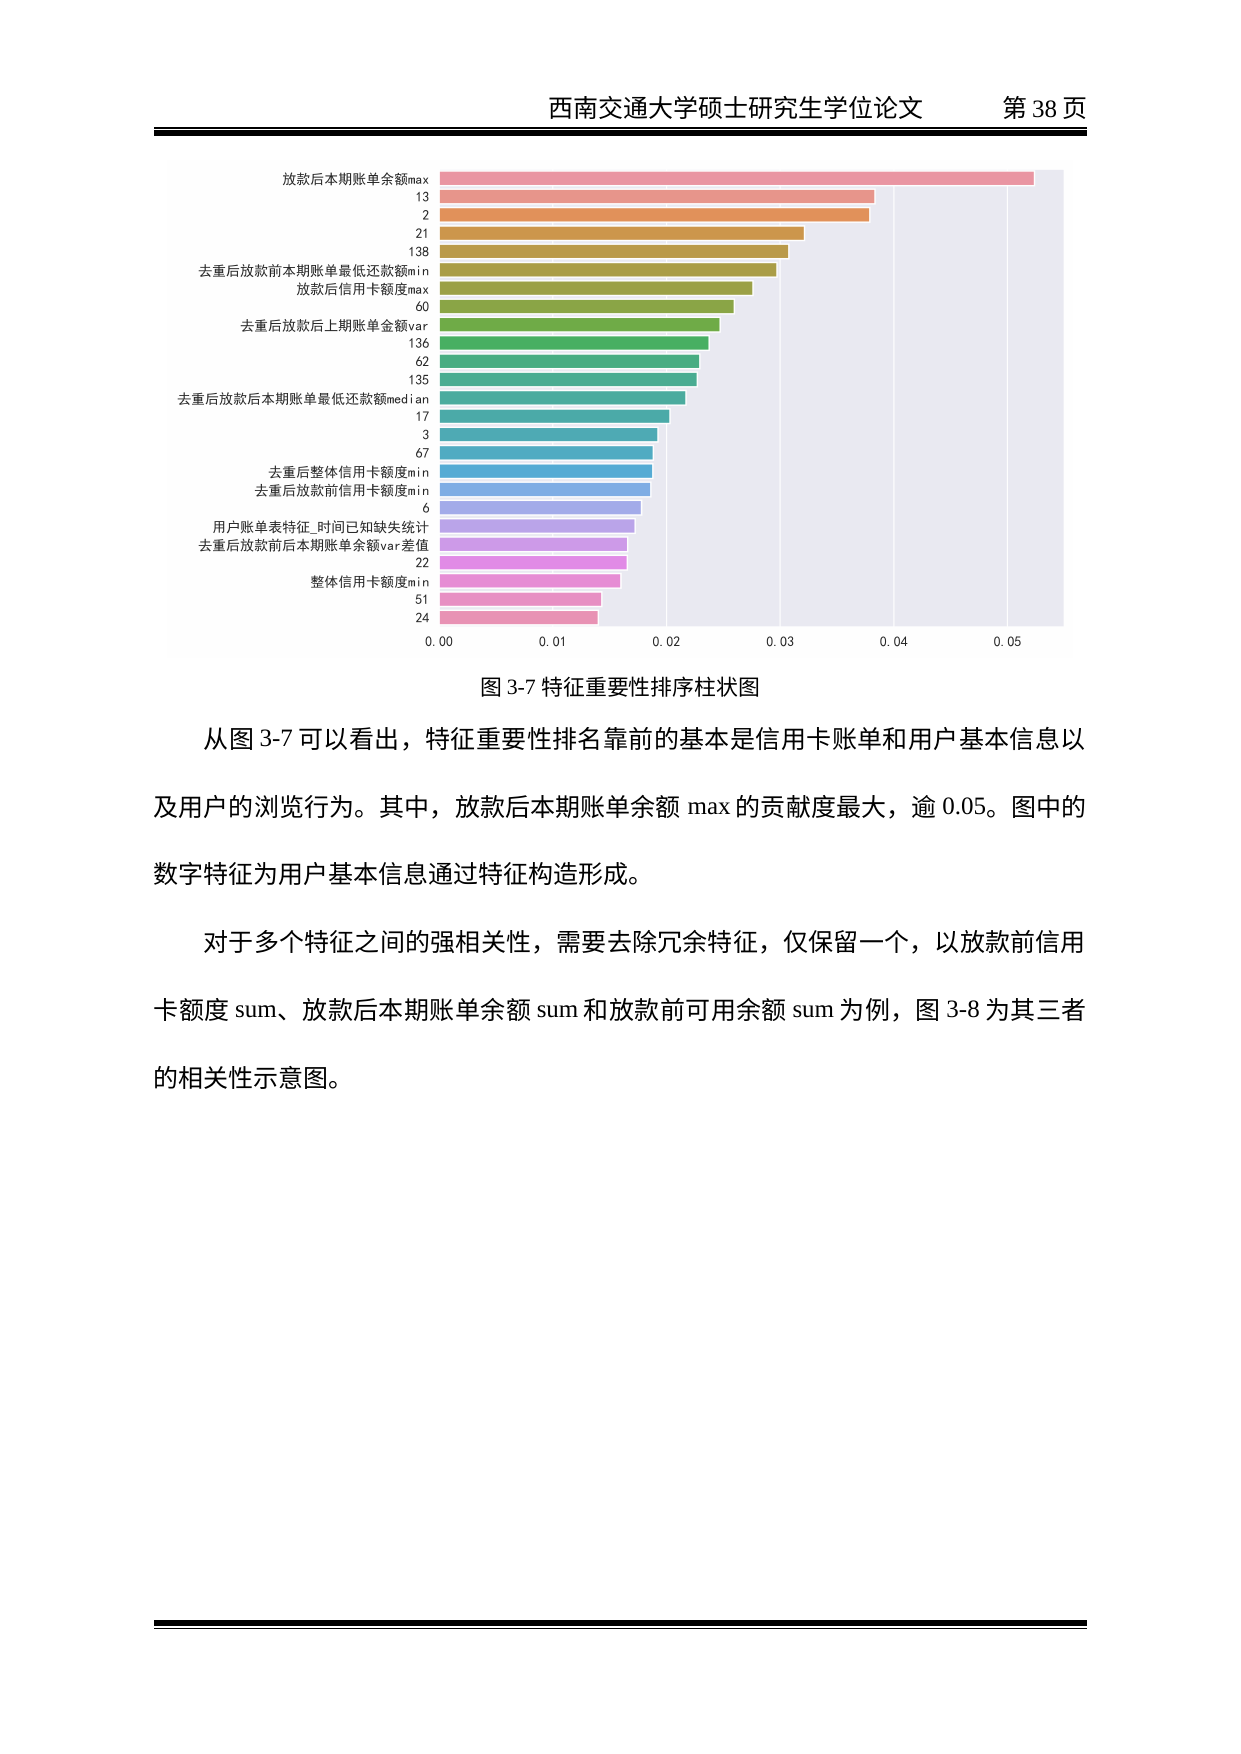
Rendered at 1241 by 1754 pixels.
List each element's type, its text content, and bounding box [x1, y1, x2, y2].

text 图3-7 特征重要性排序柱状图 [153, 669, 1087, 703]
picture [167, 160, 1074, 658]
text 对于多个特征之间的强相关性，需要去除冗余特征，仅保留一个，以放款前信用卡额度sum、放款后本期账单余额sum和放款前可用余额sum为例，图3-8为其三者的相关性示意图。 [153, 907, 1087, 1111]
text 从图3-7可以看出，特征重要性排名靠前的基本是信用卡账单和用户基本信息以及用户的浏览行为。其中，放款后本期账单余额max的贡献度最大，逾0.05。图中的数字特征为用户基本信息通过特征构造形成。 [153, 703, 1087, 907]
